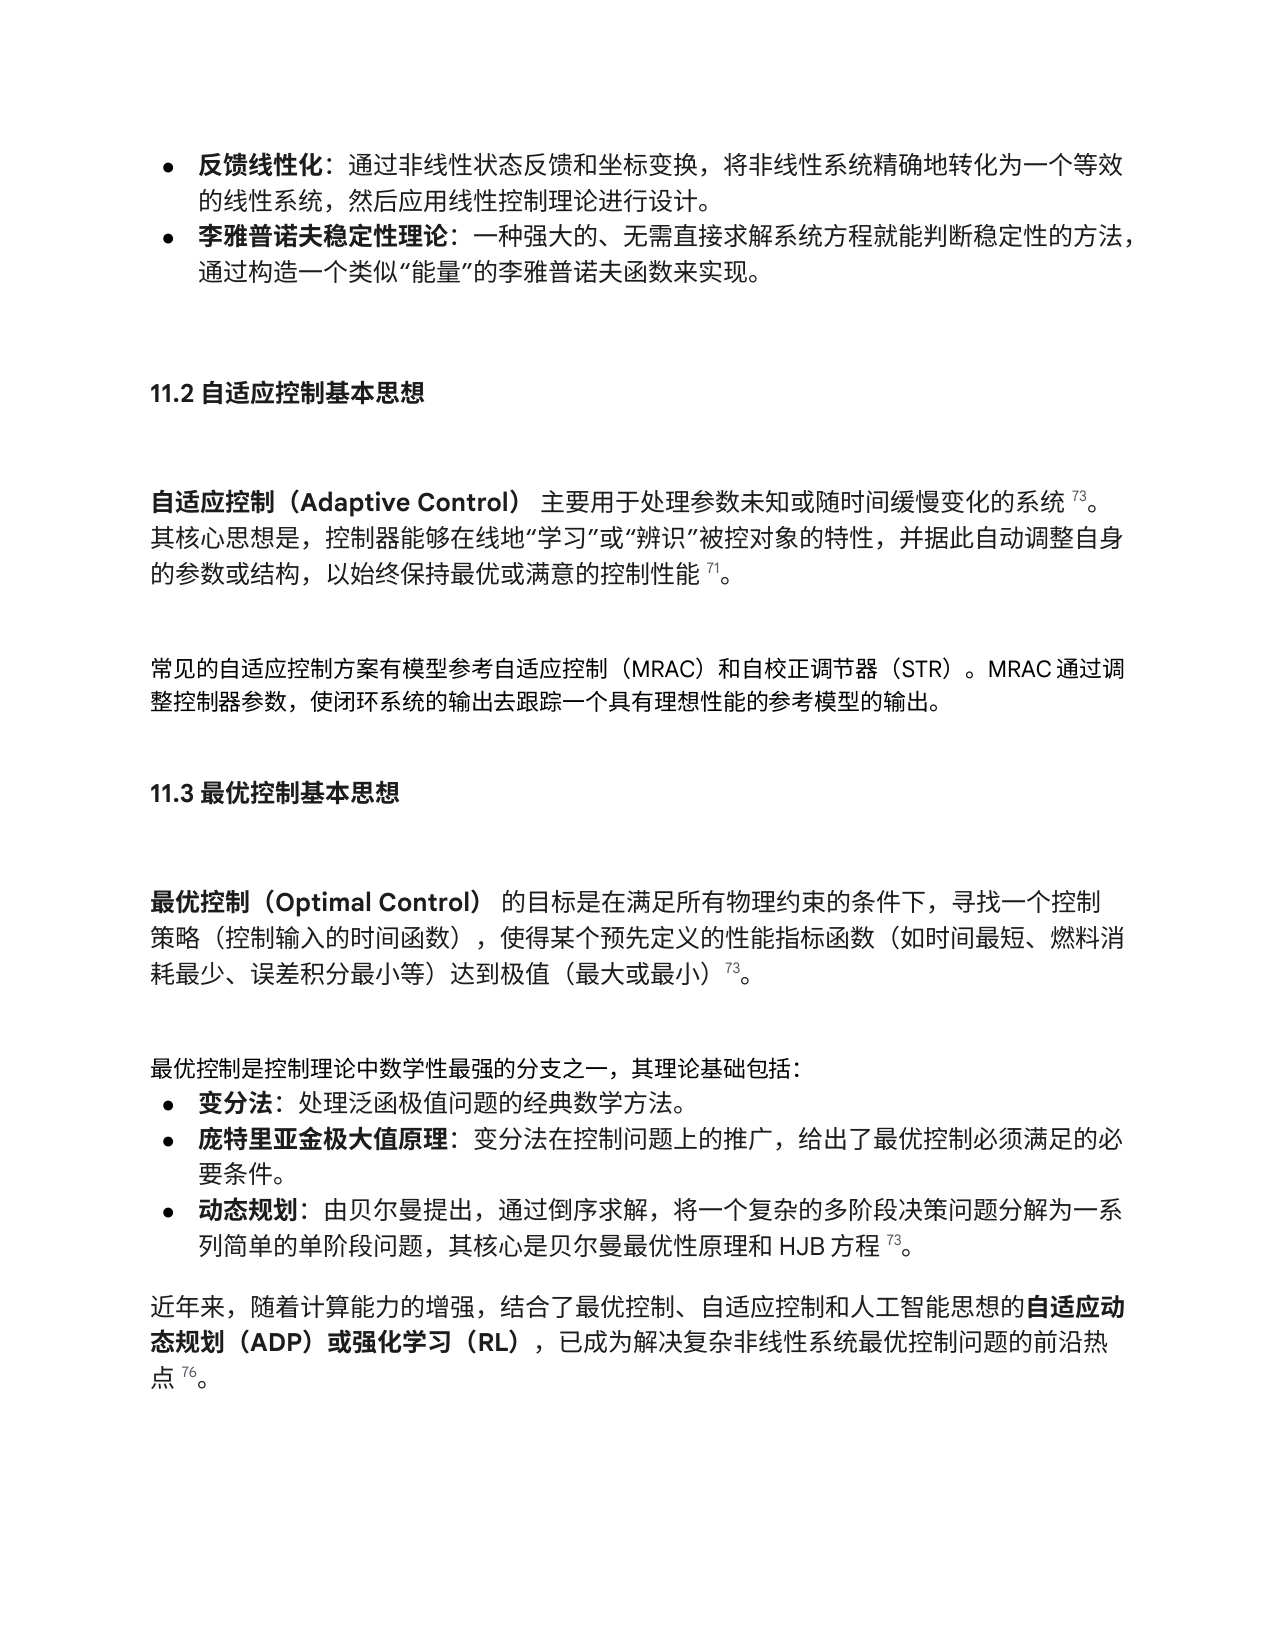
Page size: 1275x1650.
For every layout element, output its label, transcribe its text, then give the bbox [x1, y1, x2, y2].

text 最优控制（Optimal Control） 的目标是在满足所有物理约束的条件下，寻找一个控制策略（控制输入的时间函数），使得某个预先定义的性能指标函数（如时间最短、燃料消耗最少、误差积分最小等）达到极值（最大或最小）73。 [150, 888, 1125, 990]
list 庞特里亚金极大值原理：变分法在控制问题上的推广，给出了最优控制必须满足的必要条件。 [161, 1124, 1125, 1191]
text 最优控制是控制理论中数学性最强的分支之一，其理论基础包括： [150, 1056, 1125, 1084]
list 李雅普诺夫稳定性理论：一种强大的、无需直接求解系统方程就能判断稳定性的方法，通过构造一个类似“能量”的李雅普诺夫函数来实现。 [161, 221, 1125, 288]
list 动态规划：由贝尔曼提出，通过倒序求解，将一个复杂的多阶段决策问题分解为一系列简单的单阶段问题，其核心是贝尔曼最优性原理和HJB方程 73。 [161, 1195, 1125, 1262]
subtitle 11.2 自适应控制基本思想 [150, 379, 1125, 410]
text 自适应控制（Adaptive Control） 主要用于处理参数未知或随时间缓慢变化的系统 73。其核心思想是，控制器能够在线地“学习”或“辨识”被控对象的特性，并据此自动调整自身的参数或结构，以始终保持最优或满意的控制性能 71。 [150, 488, 1125, 590]
list 变分法：处理泛函极值问题的经典数学方法。 [161, 1088, 1125, 1119]
list 反馈线性化：通过非线性状态反馈和坐标变换，将非线性系统精确地转化为一个等效的线性系统，然后应用线性控制理论进行设计。 [161, 150, 1125, 217]
subtitle 11.3 最优控制基本思想 [150, 779, 1125, 810]
text 常见的自适应控制方案有模型参考自适应控制（MRAC）和自校正调节器（STR）。MRAC通过调整控制器参数，使闭环系统的输出去跟踪一个具有理想性能的参考模型的输出。 [150, 656, 1125, 717]
text 近年来，随着计算能力的增强，结合了最优控制、自适应控制和人工智能思想的自适应动态规划（ADP）或强化学习（RL），已成为解决复杂非线性系统最优控制问题的前沿热点 76。 [150, 1292, 1125, 1395]
